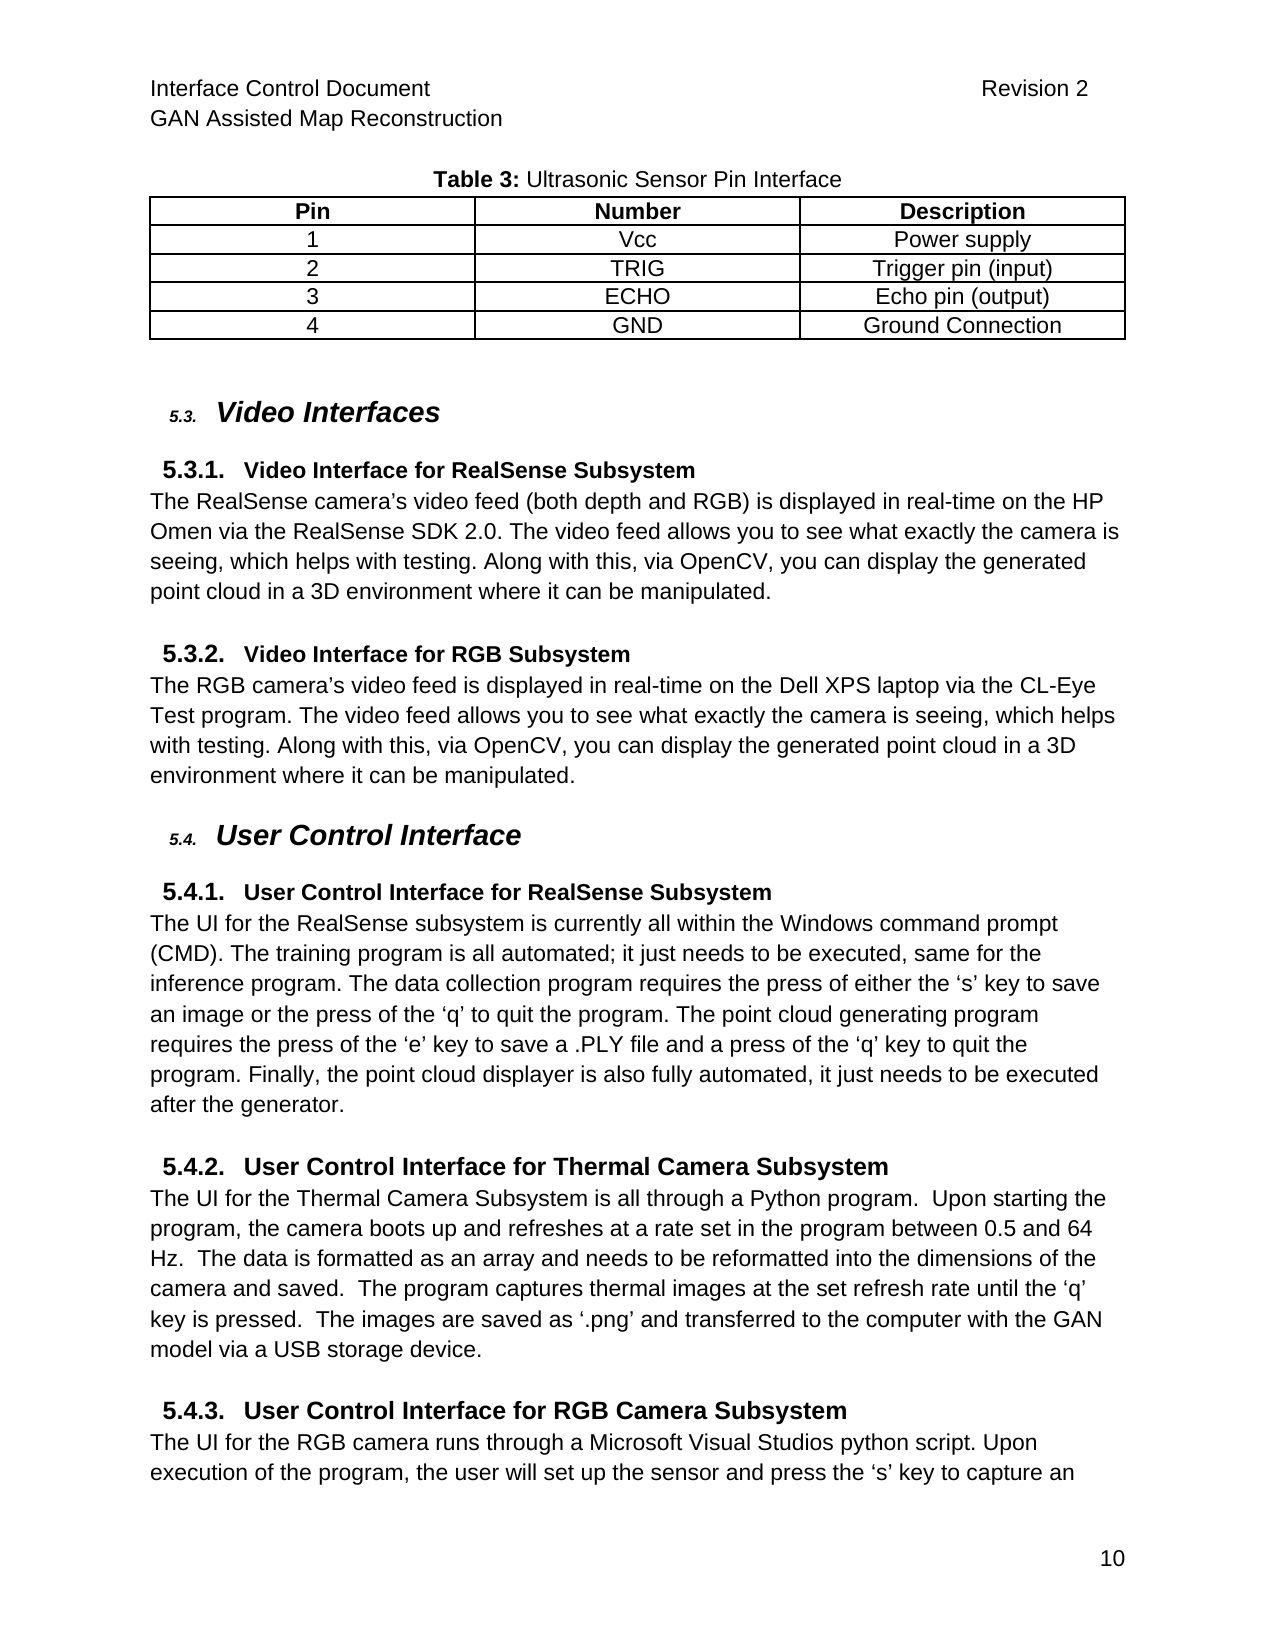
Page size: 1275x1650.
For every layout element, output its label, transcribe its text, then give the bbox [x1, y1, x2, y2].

table_cell TRIG [476, 255, 799, 281]
table_cell 4 [151, 312, 474, 338]
text The RGB camera’s video feed is displayed in real-time on the Dell XPS laptop via the CL-Eye Test program. The video feed allows you to see what exactly the camera is seeing, which helps with testing. Along with this, via OpenCV, you can display the generated point cloud in a 3D environment where it can be manipulated. [150, 672, 1125, 789]
table_cell Trigger pin (input) [801, 255, 1124, 281]
table_cell ECHO [476, 283, 799, 309]
subtitle Video Interfaces [197, 395, 1125, 429]
subtitle User Control Interface [197, 818, 1125, 851]
table_cell 2 [151, 255, 474, 281]
table_header Number [476, 198, 799, 224]
list User Control Interface for RealSense Subsystem [225, 877, 1125, 906]
table_cell Ground Connection [801, 312, 1124, 338]
text The UI for the RealSense subsystem is currently all within the Windows command prompt (CMD). The training program is all automated; it just needs to be executed, same for the inference program. The data collection program requires the press of either the ‘s’ key to save an image or the press of the ‘q’ to quit the program. The point cloud generating program requires the press of the ‘e’ key to save a .PLY file and a press of the ‘q’ key to quit the program. Finally, the point cloud displayer is also fully automated, it just needs to be executed after the generator. [150, 910, 1125, 1118]
text The RealSense camera’s video feed (both depth and RGB) is displayed in real-time on the HP Omen via the RealSense SDK 2.0. The video feed allows you to see what exactly the camera is seeing, which helps with testing. Along with this, via OpenCV, you can display the generated point cloud in a 3D environment where it can be manipulated. [150, 488, 1125, 605]
list Video Interface for RGB Subsystem [225, 639, 1125, 667]
table_header Pin [151, 198, 474, 224]
list User Control Interface for Thermal Camera Subsystem [225, 1152, 1125, 1180]
text Table 3: Ultrasonic Sensor Pin Interface [150, 166, 1125, 192]
table_cell 1 [151, 226, 474, 253]
table_cell 3 [151, 283, 474, 309]
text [150, 1429, 1125, 1486]
table_cell Echo pin (output) [801, 283, 1124, 309]
table_cell Power supply [801, 226, 1124, 253]
list User Control Interface for RGB Camera Subsystem [225, 1396, 1125, 1425]
text The UI for the Thermal Camera Subsystem is all through a Python program. Upon starting the program, the camera boots up and refreshes at a rate set in the program between 0.5 and 64 Hz. The data is formatted as an array and needs to be reformatted into the dimensions of the camera and saved. The program captures thermal images at the set refresh rate until the ‘q’ key is pressed. The images are saved as ‘.png’ and transferred to the computer with the GAN model via a USB storage device. [150, 1185, 1125, 1362]
table_header Description [801, 198, 1124, 224]
table_cell GND [476, 312, 799, 338]
table_cell Vcc [476, 226, 799, 253]
list Video Interface for RealSense Subsystem [225, 455, 1125, 483]
